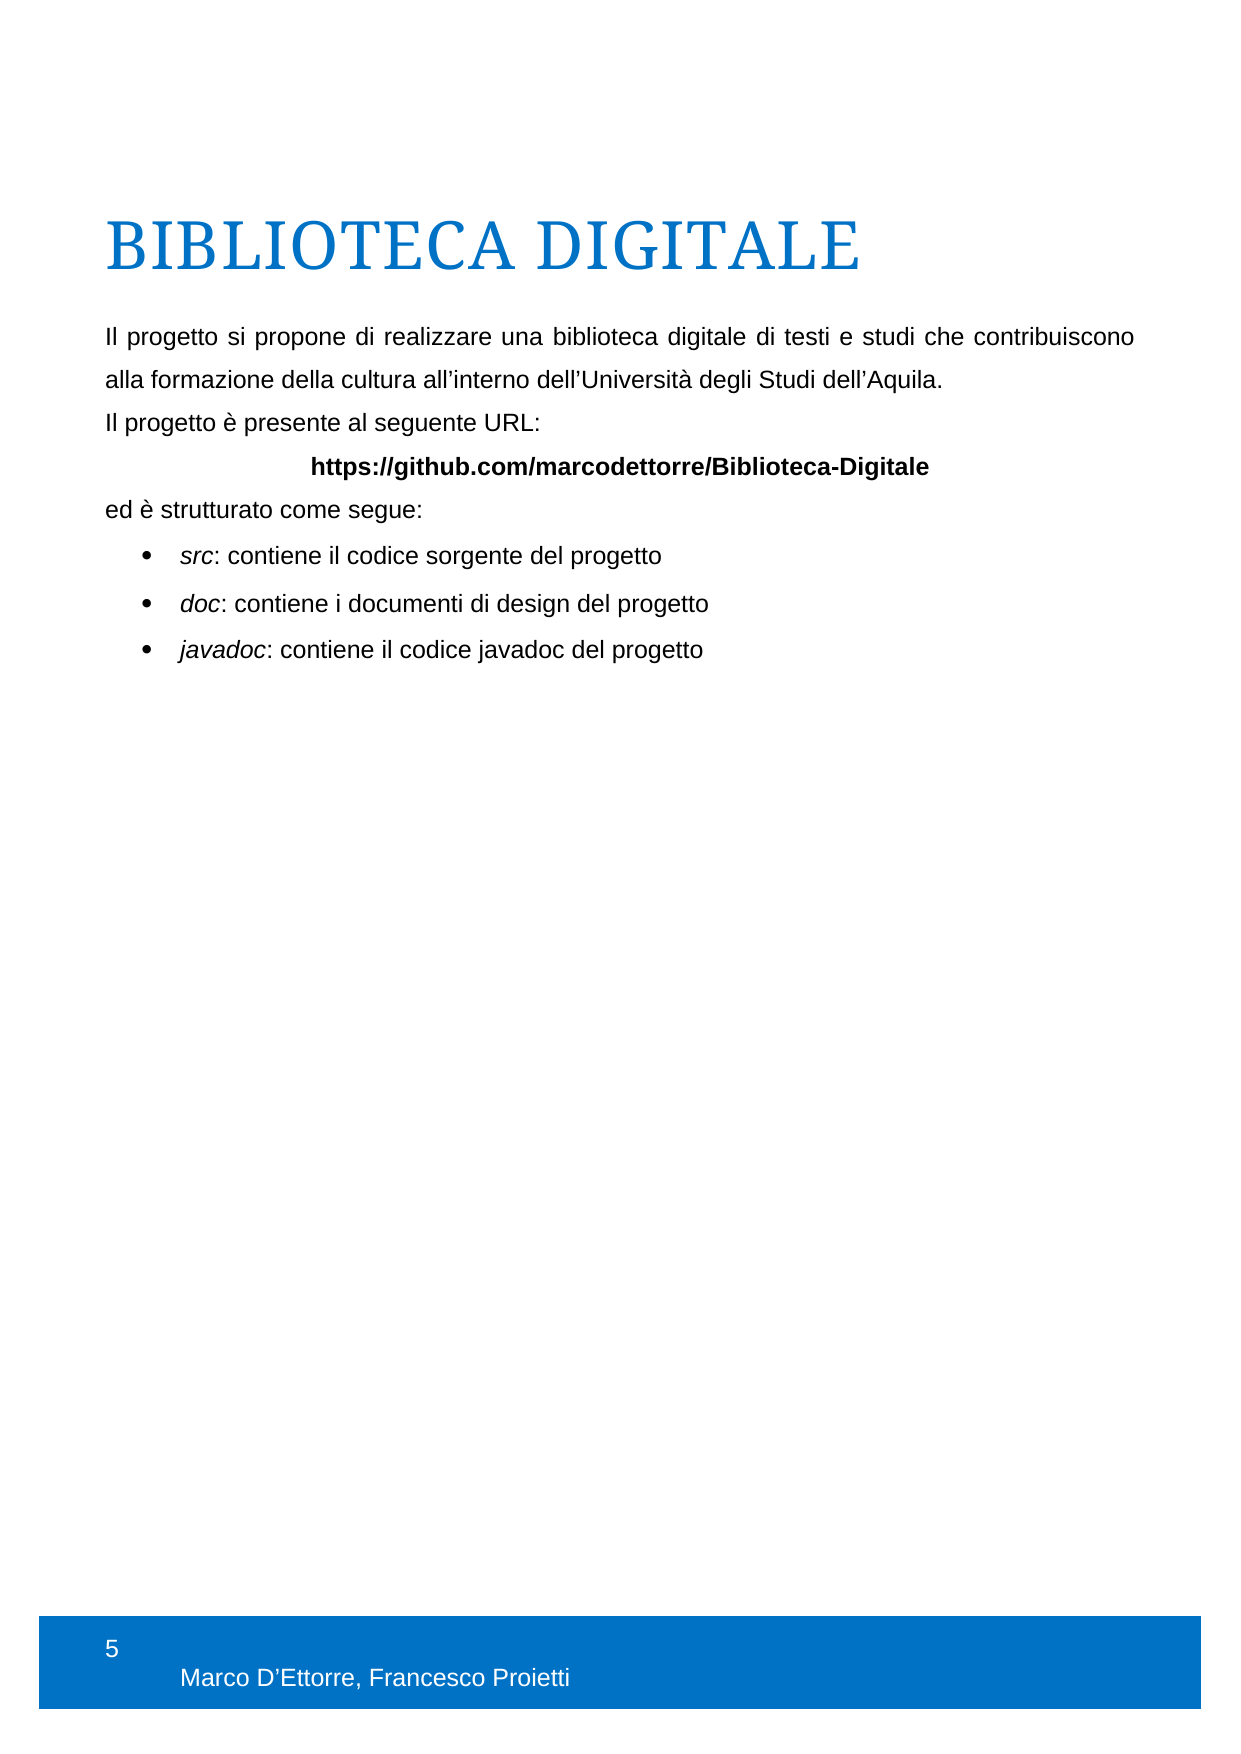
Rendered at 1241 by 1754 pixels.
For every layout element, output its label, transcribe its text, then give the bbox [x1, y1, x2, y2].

text Il progetto è presente al seguente URL: [105, 408, 1135, 437]
list src: contiene il codice sorgente del progetto [142, 538, 1135, 572]
subtitle BIBLIOTECA DIGITALE [105, 198, 1135, 289]
text Il progetto si propone di realizzare una biblioteca digitale di testi e studi che contribuiscono alla formazione della cultura all’interno dell’Università degli Studi dell’Aquila. [105, 322, 1135, 394]
text https://github.com/marcodettorre/Biblioteca-Digitale [105, 452, 1135, 480]
list doc: contiene i documenti di design del progetto [142, 589, 1135, 618]
list javadoc: contiene il codice javadoc del progetto [142, 632, 1135, 666]
text ed è strutturato come segue: [105, 495, 1135, 523]
